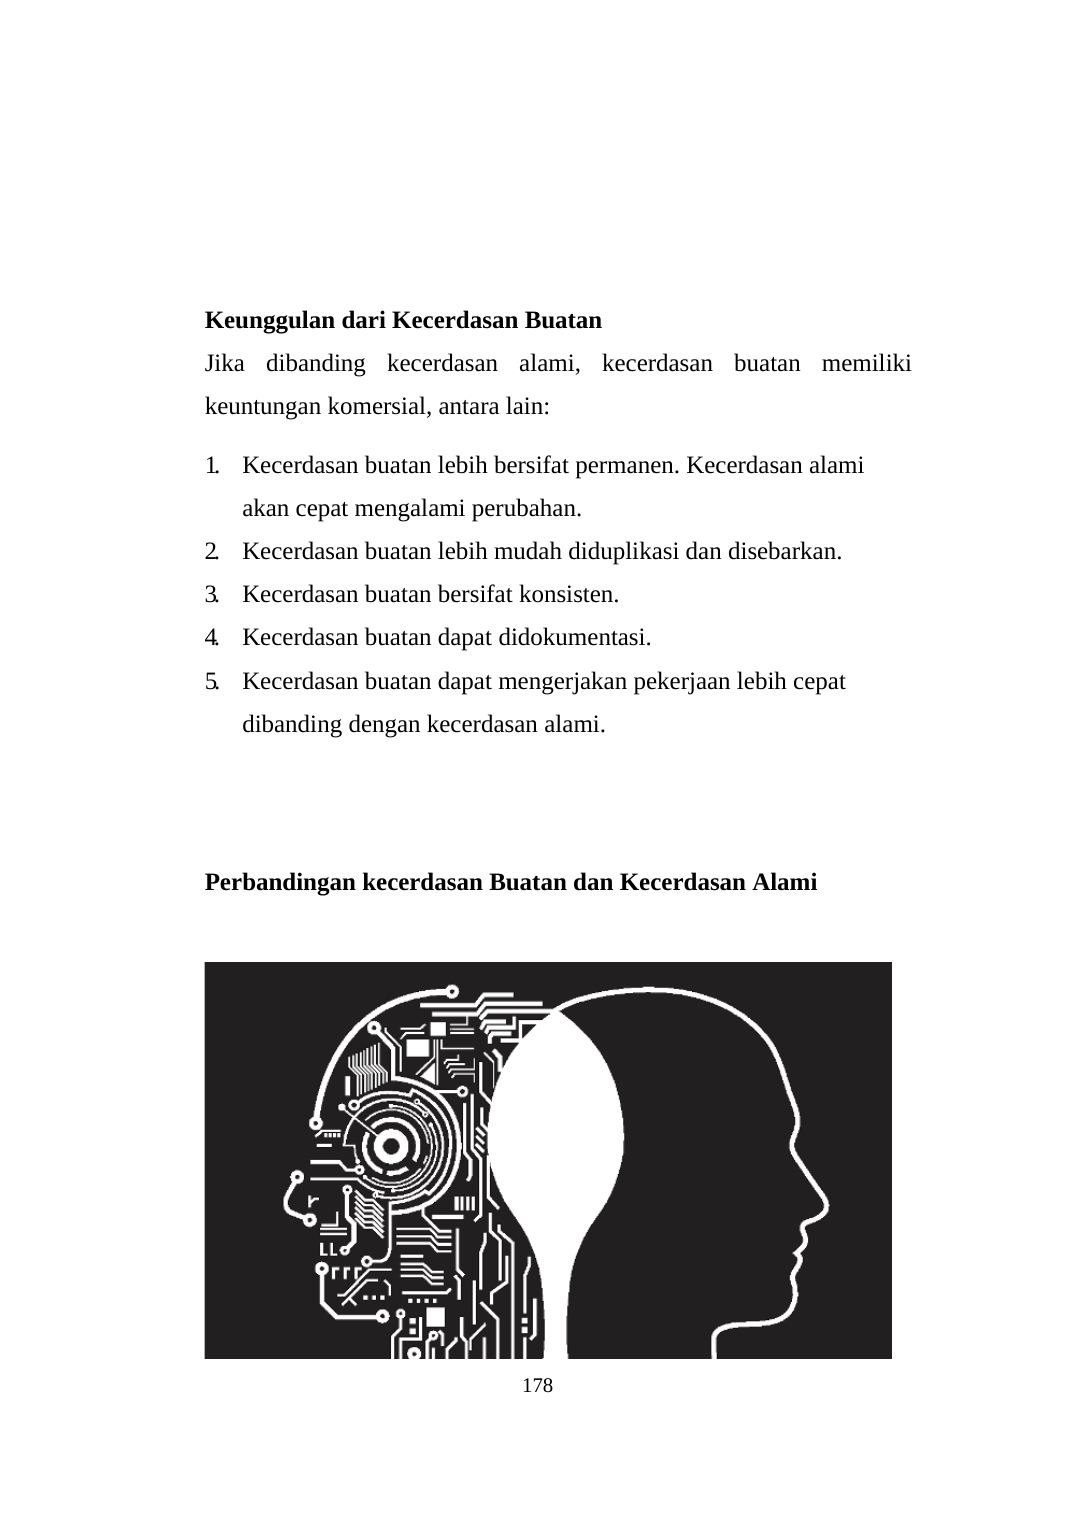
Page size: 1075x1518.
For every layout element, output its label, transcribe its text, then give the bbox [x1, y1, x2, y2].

list Kecerdasan buatan dapat mengerjakan pekerjaan lebih cepat dibanding dengan kecerdasan alami. [204, 666, 912, 738]
list Kecerdasan buatan lebih mudah diduplikasi dan disebarkan. [204, 536, 925, 565]
text Keunggulan dari Kecerdasan Buatan [150, 306, 912, 334]
list Kecerdasan buatan dapat didokumentasi. [204, 622, 925, 651]
list Kecerdasan buatan bersifat konsisten. [204, 579, 925, 608]
text Perbandingan kecerdasan Buatan dan Kecerdasan Alami [150, 867, 925, 896]
text Jika dibanding kecerdasan alami, kecerdasan buatan memiliki keuntungan komersial, antara lain: [204, 348, 912, 420]
picture [204, 962, 892, 1359]
list Kecerdasan buatan lebih bersifat permanen. Kecerdasan alami akan cepat mengalami perubahan. [204, 450, 912, 522]
